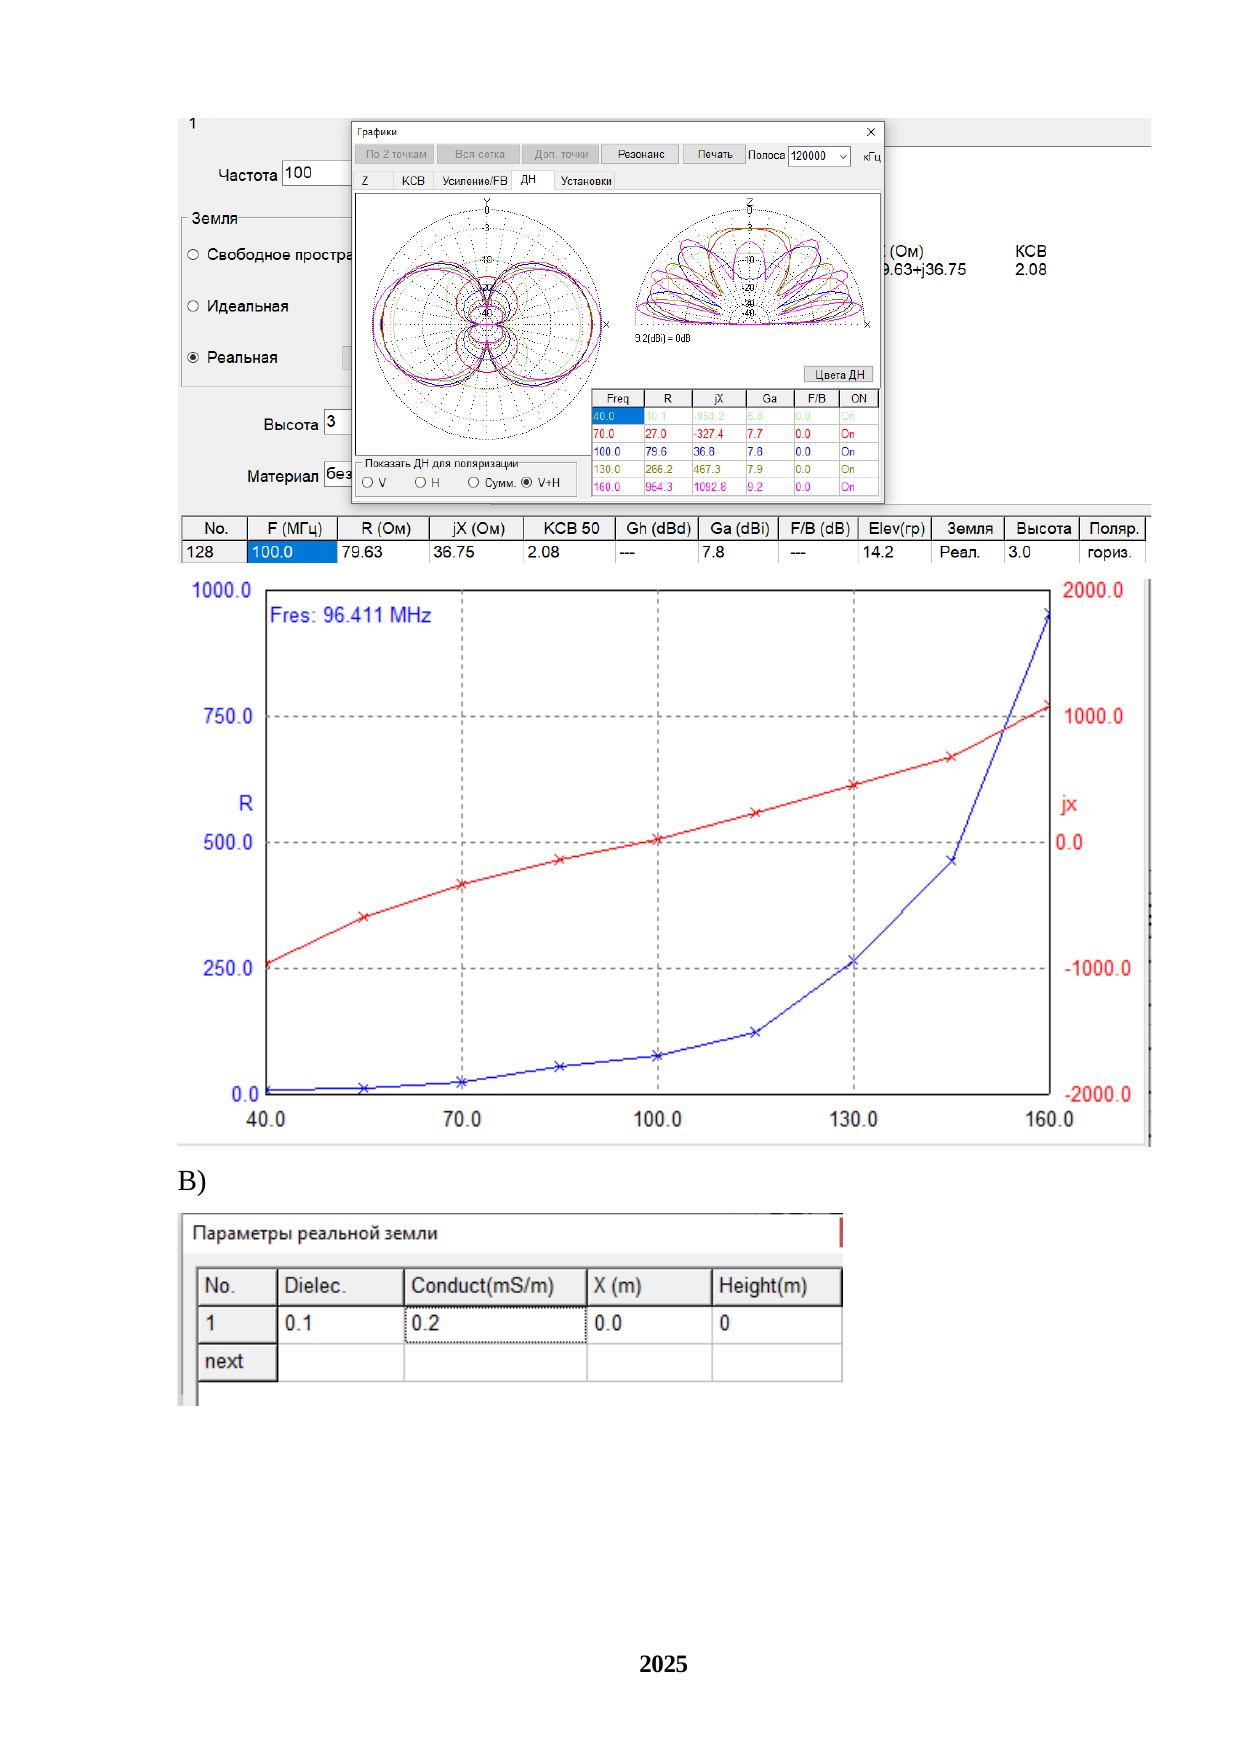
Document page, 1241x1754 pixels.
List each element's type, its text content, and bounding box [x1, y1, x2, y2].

text B) [177, 1163, 1152, 1197]
picture [177, 579, 1152, 1147]
picture [177, 1213, 843, 1406]
picture [177, 118, 1152, 563]
